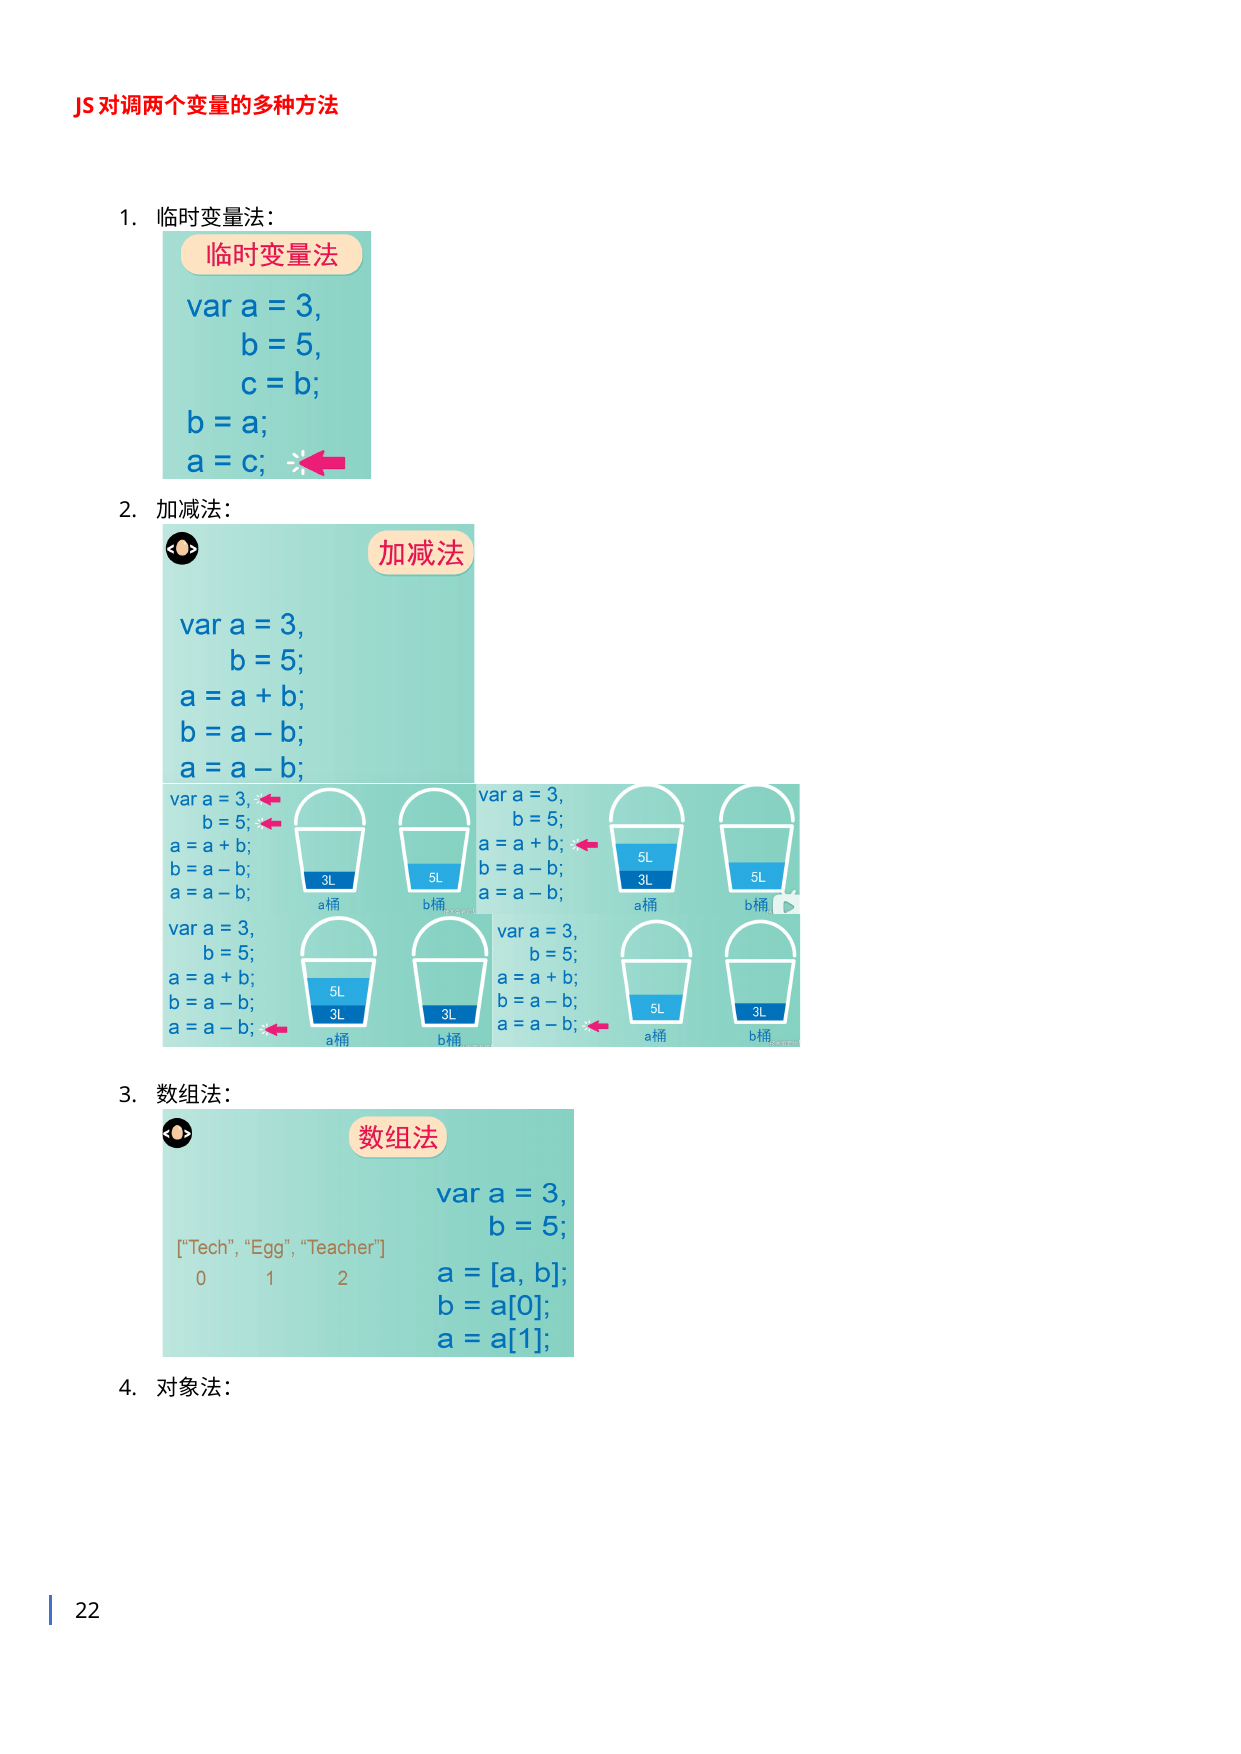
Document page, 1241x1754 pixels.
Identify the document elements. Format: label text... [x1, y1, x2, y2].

list 加减法： [119, 492, 1165, 524]
picture [162, 1109, 574, 1357]
picture [162, 784, 801, 1047]
list 临时变量法： [119, 199, 1165, 232]
picture [162, 231, 372, 479]
picture [162, 524, 475, 783]
subtitle JS对调两个变量的多种方法 [75, 88, 1165, 120]
list 对象法： [119, 1369, 1165, 1402]
list 数组法： [119, 1077, 1165, 1109]
